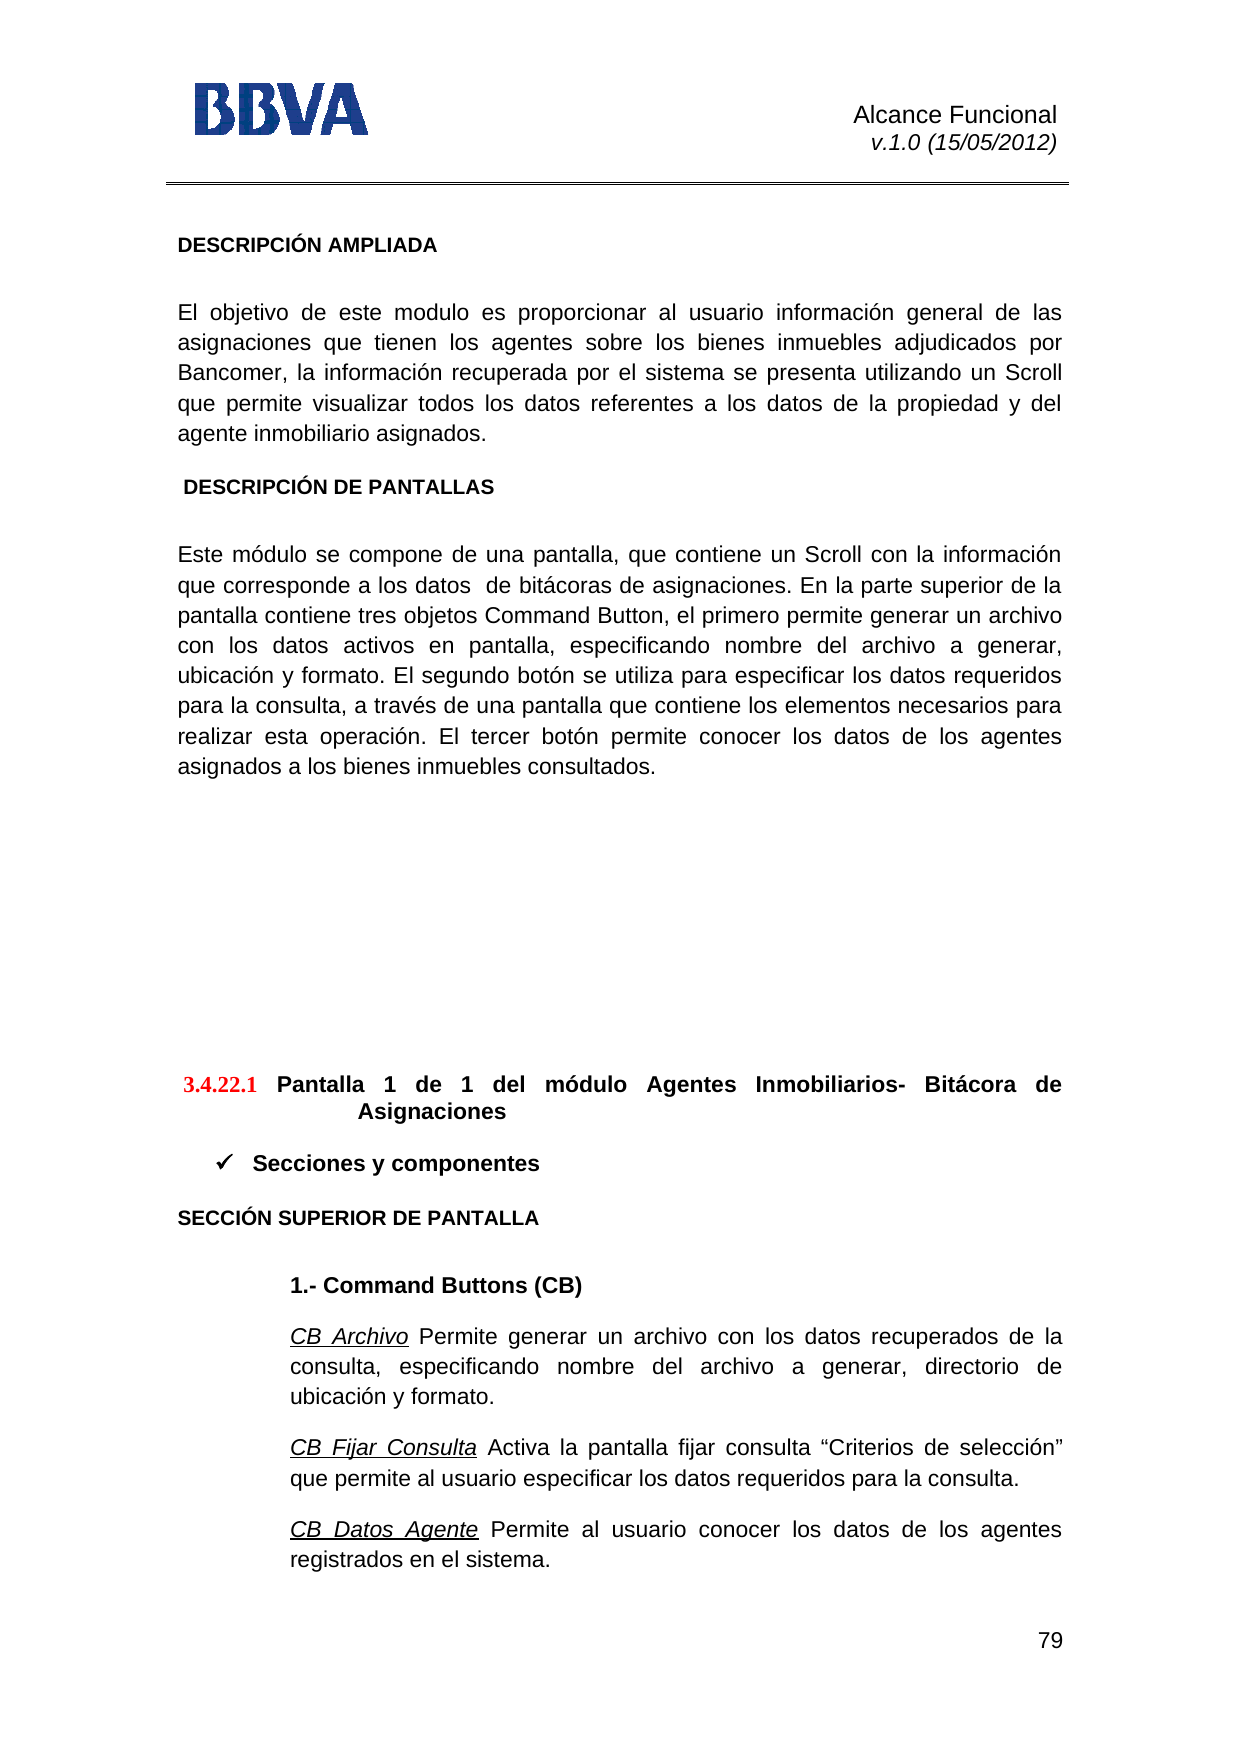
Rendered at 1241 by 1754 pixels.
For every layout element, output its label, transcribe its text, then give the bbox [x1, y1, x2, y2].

text CB Archivo Permite generar un archivo con los datos recuperados de la consulta, especificando nombre del archivo a generar, directorio de ubicación y formato. [290, 1323, 1063, 1410]
list Secciones y componentes [215, 1150, 1063, 1177]
text 1.- Command Buttons (CB) [252, 1272, 1063, 1298]
text CB Fijar Consulta Activa la pantalla fijar consulta “Criterios de selección” que permite al usuario especificar los datos requeridos para la consulta. [290, 1434, 1063, 1491]
text Este módulo se compone de una pantalla, que contiene un Scroll con la información que corresponde a los datos de bitácoras de asignaciones. En la parte superior de la pantalla contiene tres objetos Command Button, el primero permite generar un archivo con los datos activos en pantalla, especificando nombre del archivo a generar, ubicación y formato. El segundo botón se utiliza para especificar los datos requeridos para la consulta, a través de una pantalla que contiene los elementos necesarios para realizar esta operación. El tercer botón permite conocer los datos de los agentes asignados a los bienes inmuebles consultados. [177, 541, 1063, 779]
text DESCRIPCIÓN AMPLIADA [177, 233, 1063, 257]
subtitle Pantalla 1 de 1 del módulo Agentes Inmobiliarios- Bitácora de Asignaciones [183, 1071, 1063, 1124]
text Descripción de Pantallas [177, 475, 1063, 499]
text Sección Superior de Pantalla [177, 1206, 1063, 1229]
text El objetivo de este modulo es proporcionar al usuario información general de las asignaciones que tienen los agentes sobre los bienes inmuebles adjudicados por Bancomer, la información recuperada por el sistema se presenta utilizando un Scroll que permite visualizar todos los datos referentes a los datos de la propiedad y del agente inmobiliario asignados. [177, 299, 1063, 446]
picture [195, 83, 369, 135]
text CB Datos Agente Permite al usuario conocer los datos de los agentes registrados en el sistema. [290, 1516, 1063, 1572]
